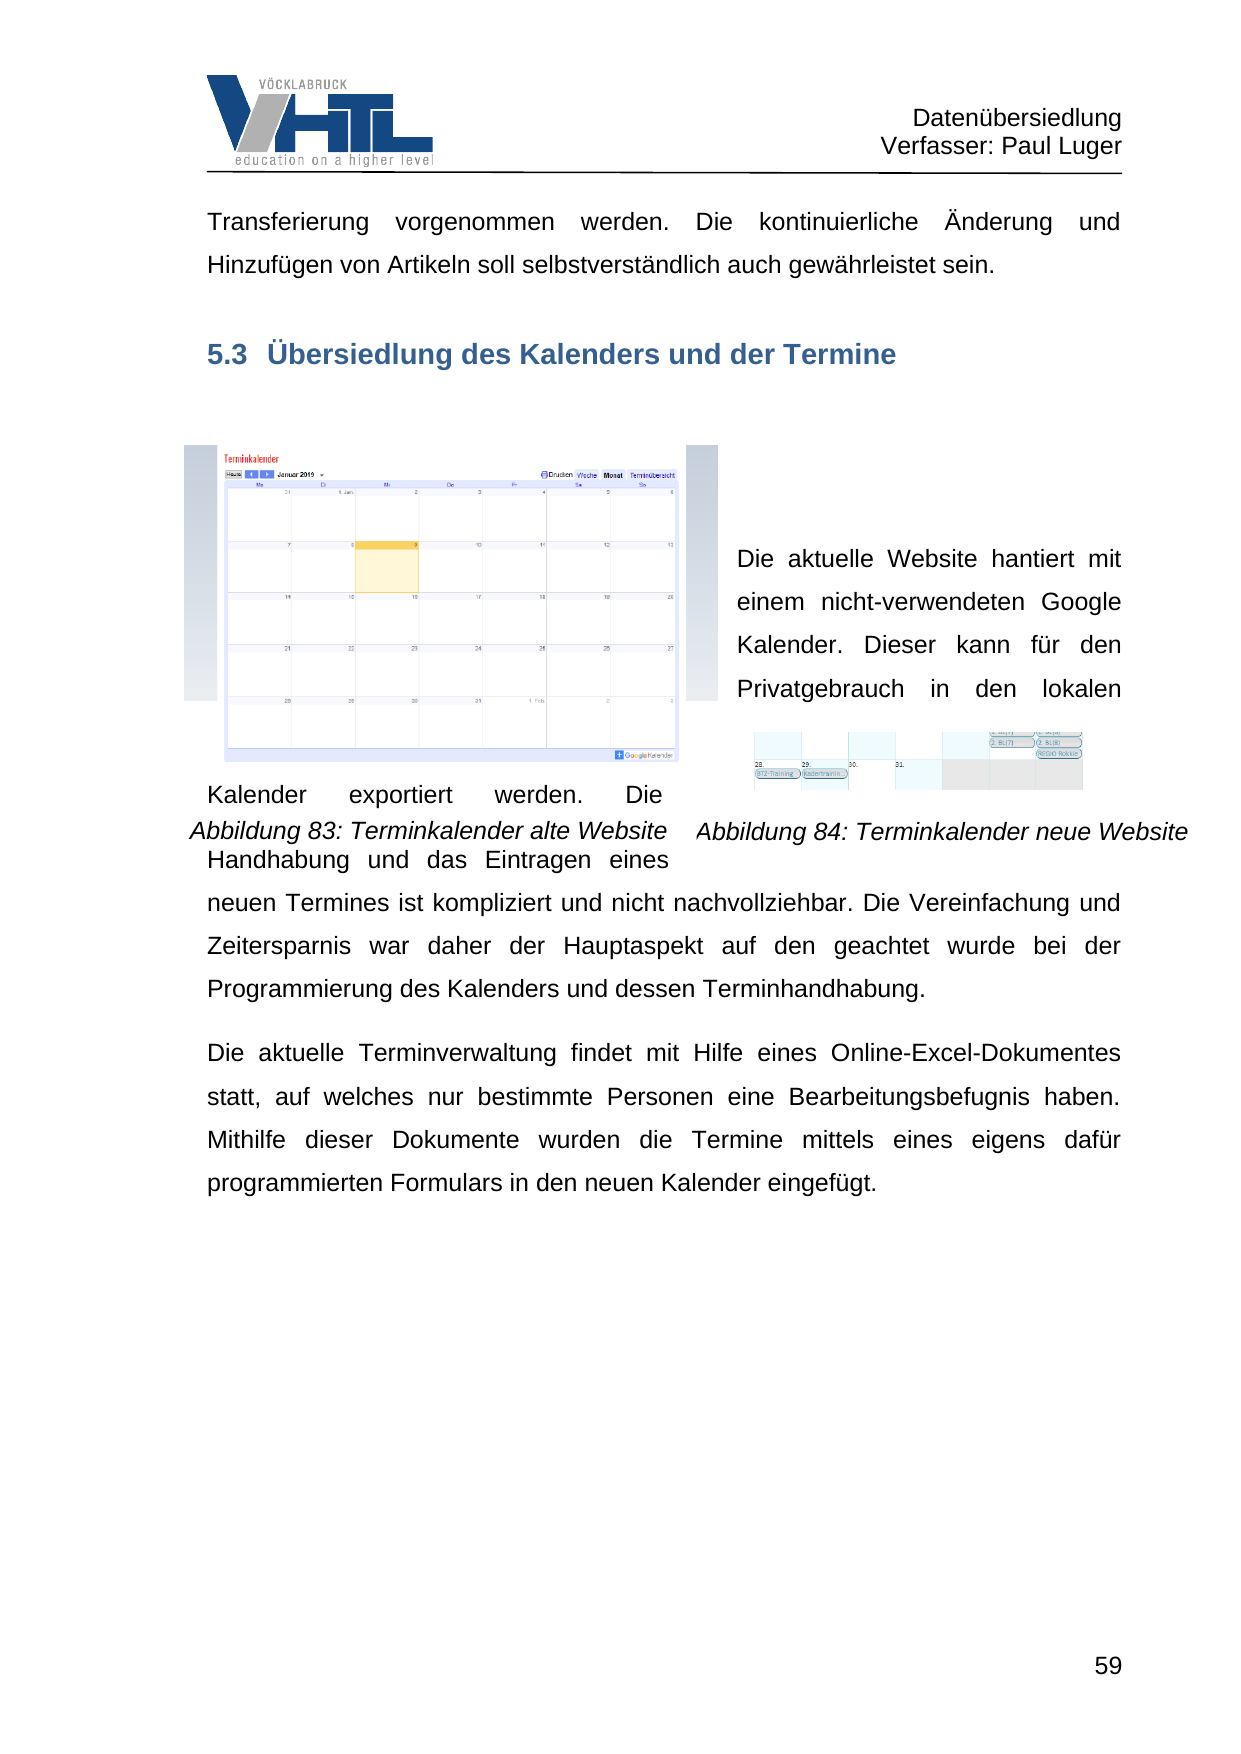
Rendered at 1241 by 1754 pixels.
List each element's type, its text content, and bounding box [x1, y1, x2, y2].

subtitle Übersiedlung des Kalenders und der Termine [207, 337, 1122, 370]
text Die aktuelle Website hantiert mit einem nicht-verwendeten Google Kalender. Dieser kann für den Privatgebrauch in den lokalen Kalender exportiert werden. Die Handhabung und das Eintragen eines neuen Termines ist kompliziert und nicht nachvollziehbar. Die Vereinfachung und Zeitersparnis war daher der Hauptaspekt auf den geachtet wurde bei der Programmierung des Kalenders und dessen Terminhandhabung. [207, 845, 1122, 1003]
text Die aktuelle Website hantiert mit einem nicht-verwendeten Google Kalender. Dieser kann für den Privatgebrauch in den lokalen Kalender exportiert werden. Die Handhabung und das Eintragen eines neuen Termines ist kompliziert und nicht nachvollziehbar. Die Vereinfachung und Zeitersparnis war daher der Hauptaspekt auf den geachtet wurde bei der Programmierung des Kalenders und dessen Terminhandhabung. [207, 780, 1122, 817]
picture [184, 445, 1142, 789]
text Die aktuelle Website hantiert mit einem nicht-verwendeten Google Kalender. Dieser kann für den Privatgebrauch in den lokalen Kalender exportiert werden. Die Handhabung und das Eintragen eines neuen Termines ist kompliziert und nicht nachvollziehbar. Die Vereinfachung und Zeitersparnis war daher der Hauptaspekt auf den geachtet wurde bei der Programmierung des Kalenders und dessen Terminhandhabung. [718, 544, 1122, 732]
picture [206, 75, 433, 167]
text Die aktuelle Terminverwaltung findet mit Hilfe eines Online-Excel-Dokumentes statt, auf welches nur bestimmte Personen eine Bearbeitungsbefugnis haben. Mithilfe dieser Dokumente wurden die Termine mittels eines eigens dafür programmierten Formulars in den neuen Kalender eingefügt. [207, 1038, 1122, 1197]
